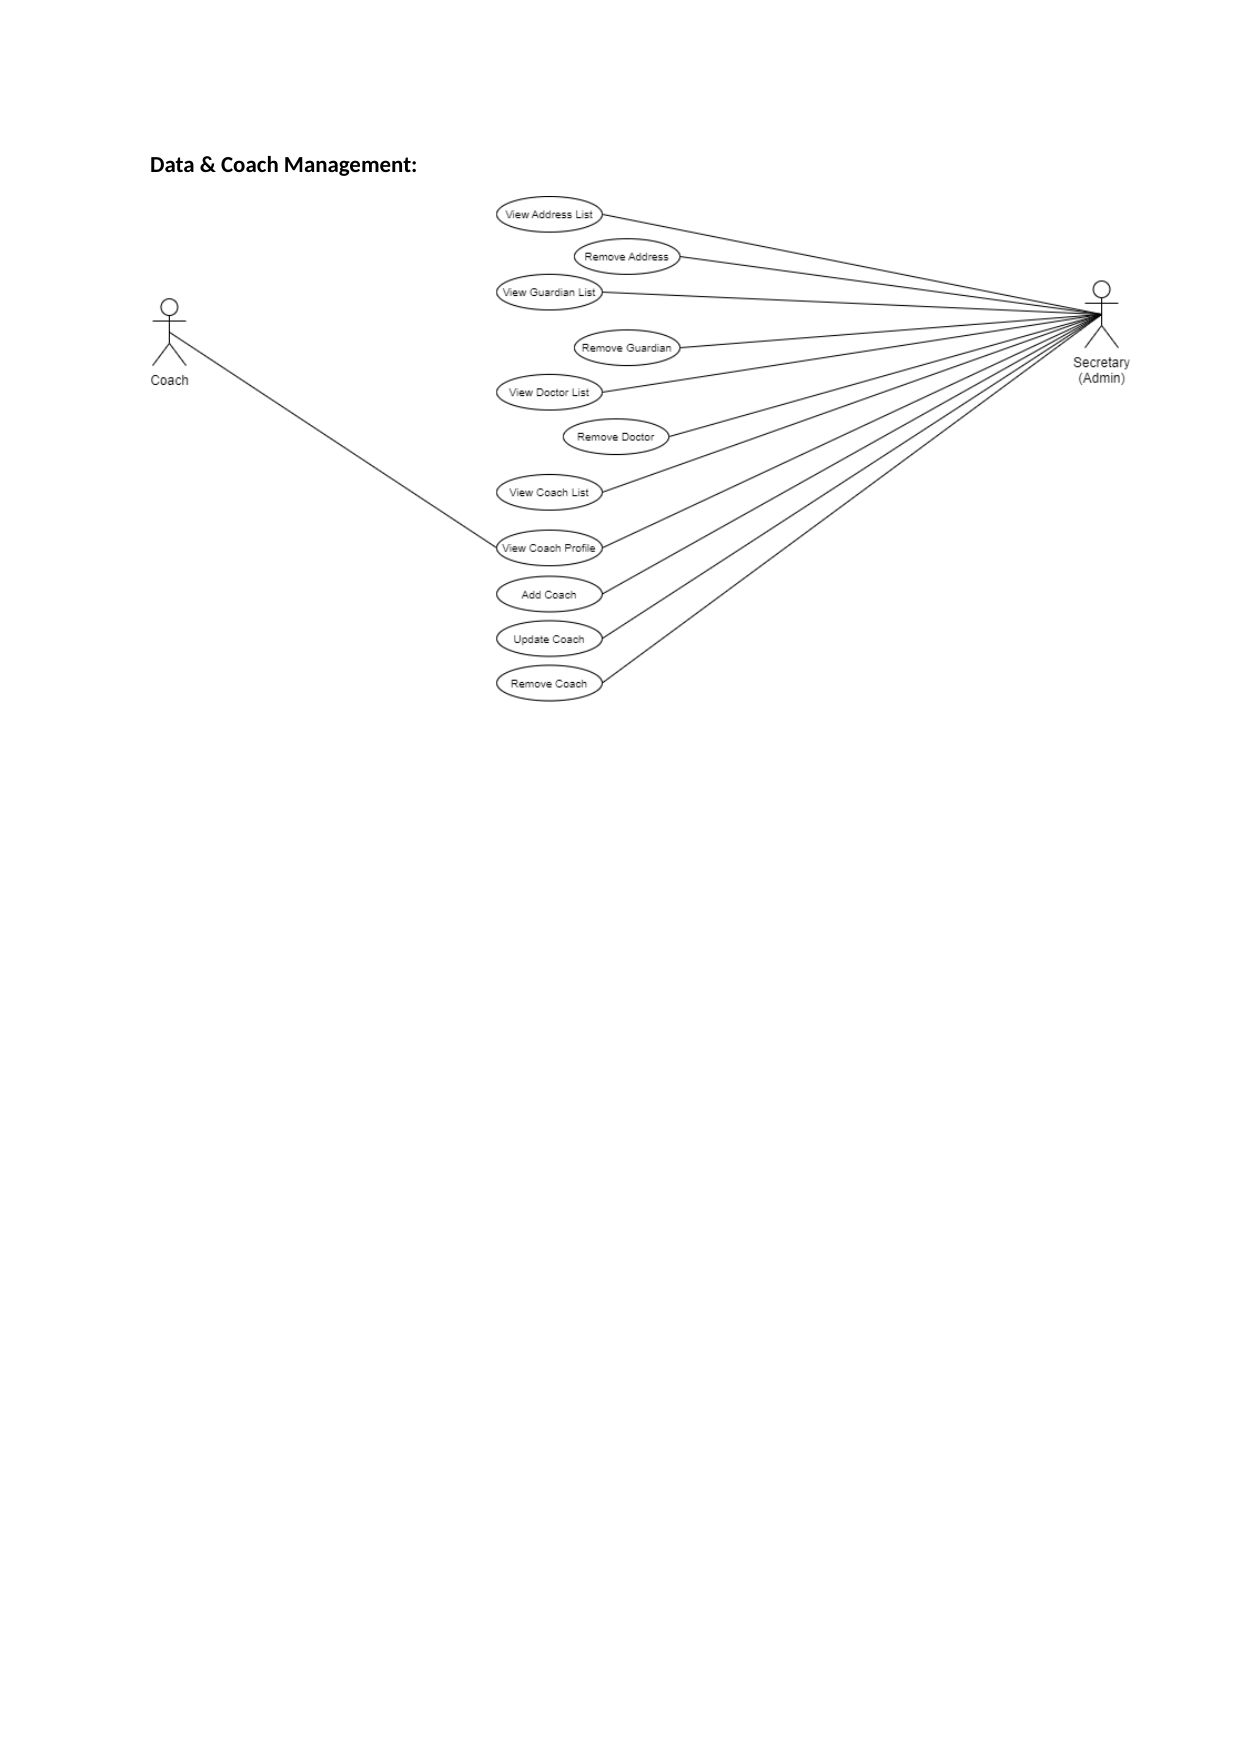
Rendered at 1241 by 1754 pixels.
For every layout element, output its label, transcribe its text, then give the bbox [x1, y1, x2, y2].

picture [150, 196, 1130, 702]
text Data & Coach Management: [150, 150, 1090, 178]
